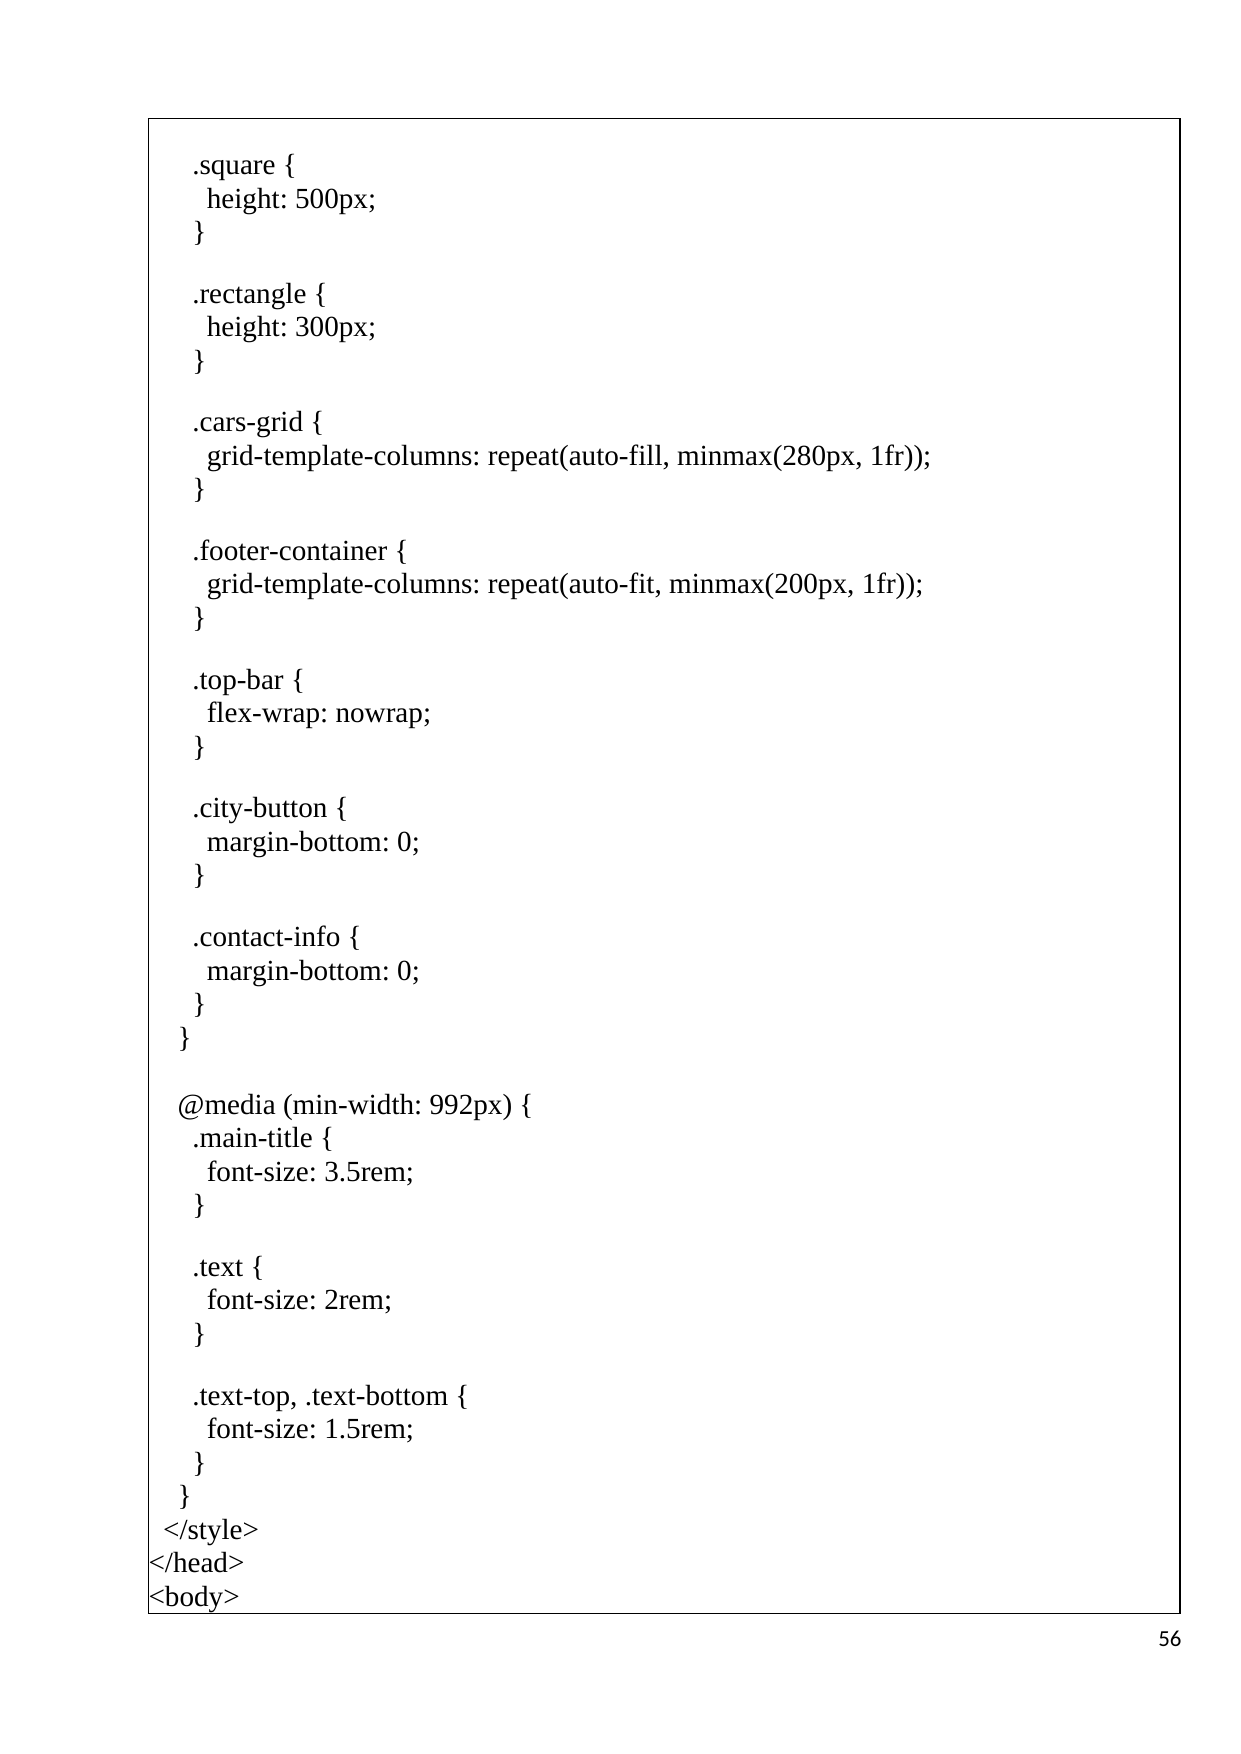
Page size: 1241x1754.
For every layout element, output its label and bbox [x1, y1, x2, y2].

table_header [149, 119, 1179, 1612]
